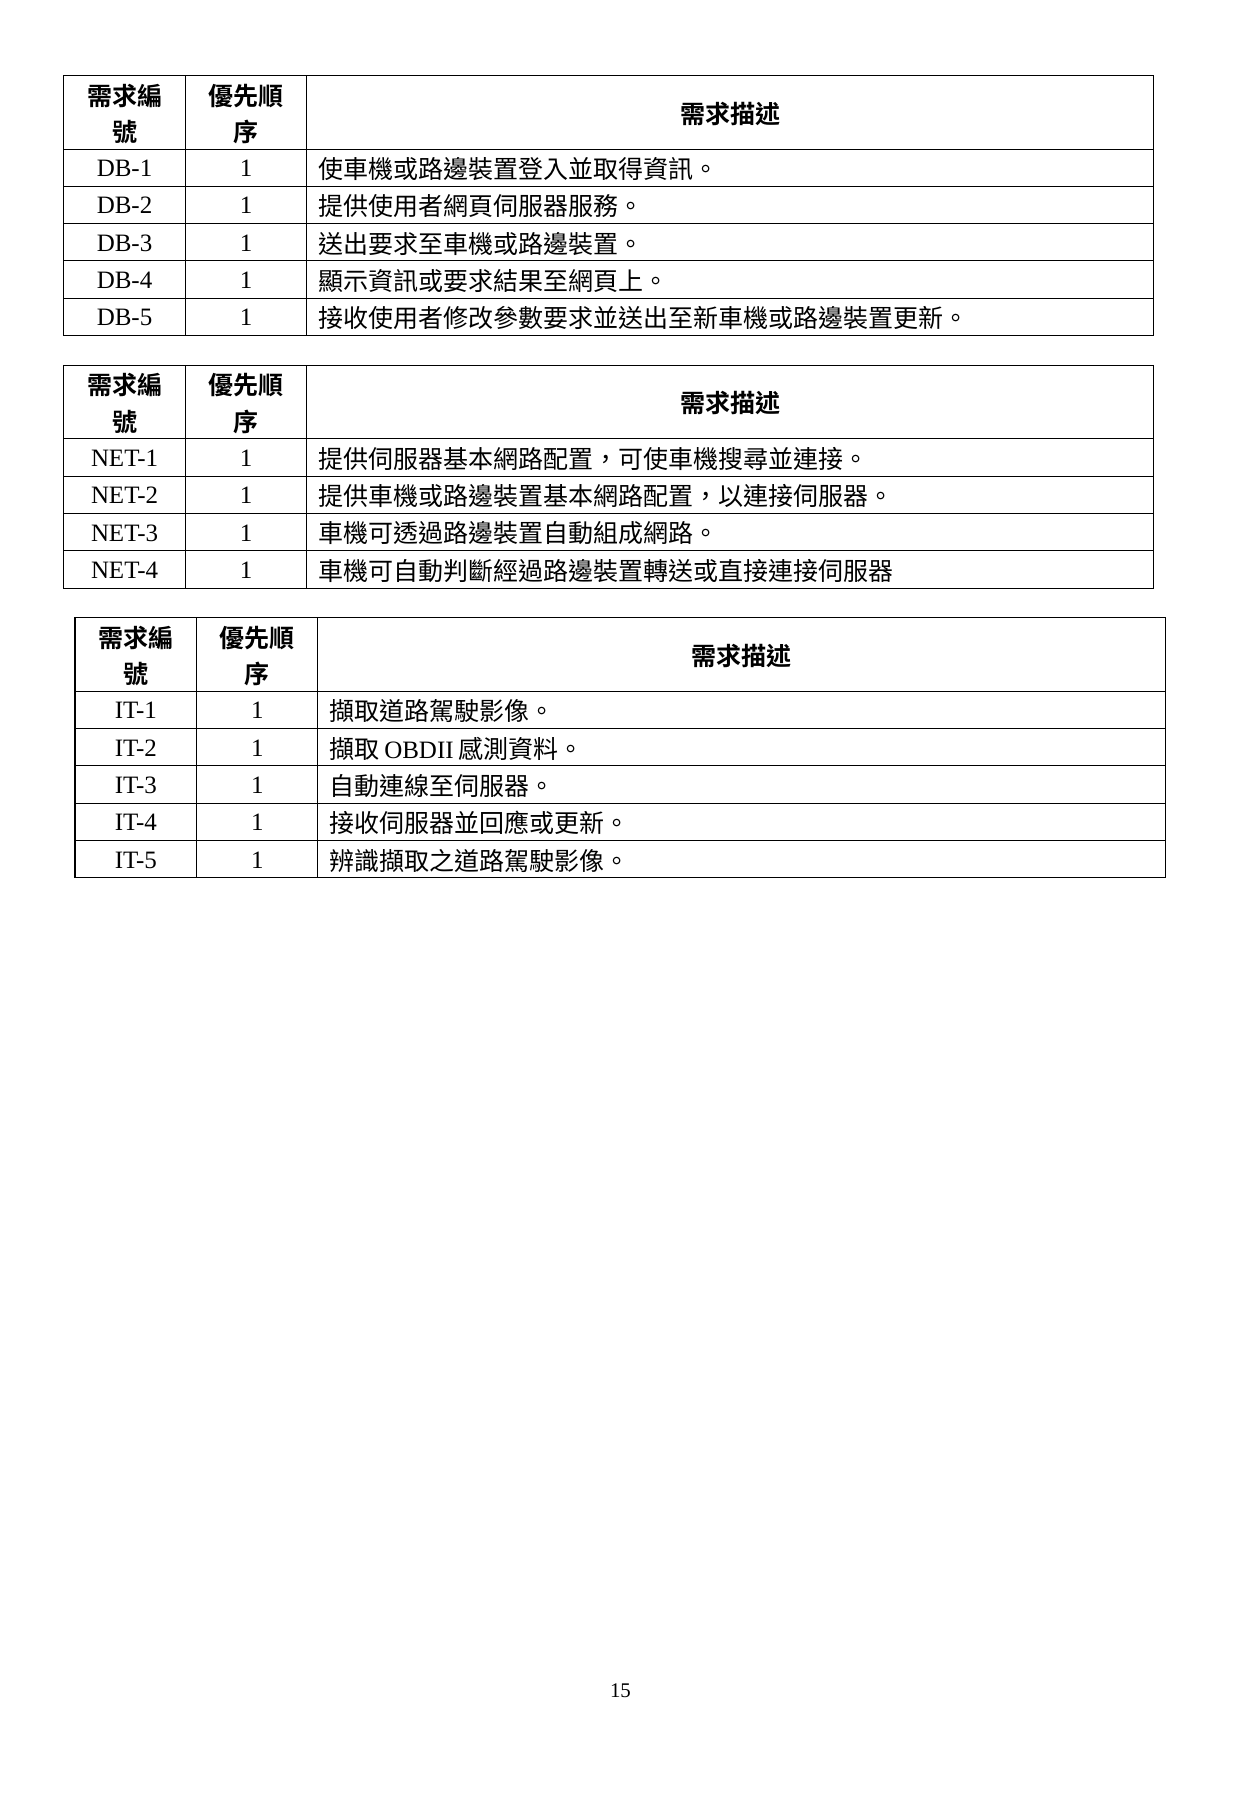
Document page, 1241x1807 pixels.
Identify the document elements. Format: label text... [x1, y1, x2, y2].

table_cell 車機可透過路邊裝置自動組成網路。 [307, 514, 1153, 550]
table_cell 1 [186, 439, 306, 476]
table_cell DB-5 [64, 299, 185, 335]
table_cell NET-4 [64, 551, 185, 587]
table_cell 擷取道路駕駛影像。 [318, 692, 1165, 728]
table_header 優先順序 [197, 618, 317, 691]
table_cell NET-2 [64, 477, 185, 513]
table_cell 提供使用者網頁伺服器服務。 [307, 187, 1153, 223]
table_cell IT-4 [76, 804, 196, 840]
table_cell DB-4 [64, 261, 185, 298]
table_cell 辨識擷取之道路駕駛影像。 [318, 841, 1165, 877]
table_cell 1 [197, 729, 317, 765]
table_cell 1 [186, 150, 306, 186]
table_cell IT-5 [76, 841, 196, 877]
table_header 需求編號 [64, 76, 185, 148]
table_cell 1 [197, 766, 317, 803]
table_cell 提供伺服器基本網路配置，可使車機搜尋並連接。 [307, 439, 1153, 476]
table_cell DB-2 [64, 187, 185, 223]
table_cell 接收伺服器並回應或更新。 [318, 804, 1165, 840]
table_cell NET-3 [64, 514, 185, 550]
table_header 優先順序 [186, 76, 306, 148]
table_cell DB-3 [64, 224, 185, 260]
table_cell 1 [186, 187, 306, 223]
table_cell 自動連線至伺服器。 [318, 766, 1165, 803]
table_cell 1 [186, 261, 306, 298]
table_cell 1 [197, 804, 317, 840]
table_cell 1 [186, 224, 306, 260]
table_header 需求描述 [307, 366, 1153, 438]
table_cell DB-1 [64, 150, 185, 186]
table_header 優先順序 [186, 366, 306, 438]
table_cell IT-3 [76, 766, 196, 803]
table_header 需求描述 [307, 76, 1153, 148]
table_cell 接收使用者修改參數要求並送出至新車機或路邊裝置更新。 [307, 299, 1153, 335]
table_cell 送出要求至車機或路邊裝置。 [307, 224, 1153, 260]
table_cell 1 [197, 692, 317, 728]
table_header 需求編號 [64, 366, 185, 438]
table_cell IT-1 [76, 692, 196, 728]
table_cell IT-2 [76, 729, 196, 765]
table_header 需求編號 [76, 618, 196, 691]
table_header 需求描述 [318, 618, 1165, 691]
table_cell 1 [186, 299, 306, 335]
table_cell 1 [197, 841, 317, 877]
table_cell 顯示資訊或要求結果至網頁上。 [307, 261, 1153, 298]
table_cell 使車機或路邊裝置登入並取得資訊。 [307, 150, 1153, 186]
table_cell 1 [186, 514, 306, 550]
table_cell 車機可自動判斷經過路邊裝置轉送或直接連接伺服器 [307, 551, 1153, 587]
table_cell 1 [186, 477, 306, 513]
table_cell 1 [186, 551, 306, 587]
table_cell NET-1 [64, 439, 185, 476]
table_cell 提供車機或路邊裝置基本網路配置，以連接伺服器。 [307, 477, 1153, 513]
table_cell 擷取OBDII感測資料。 [318, 729, 1165, 765]
